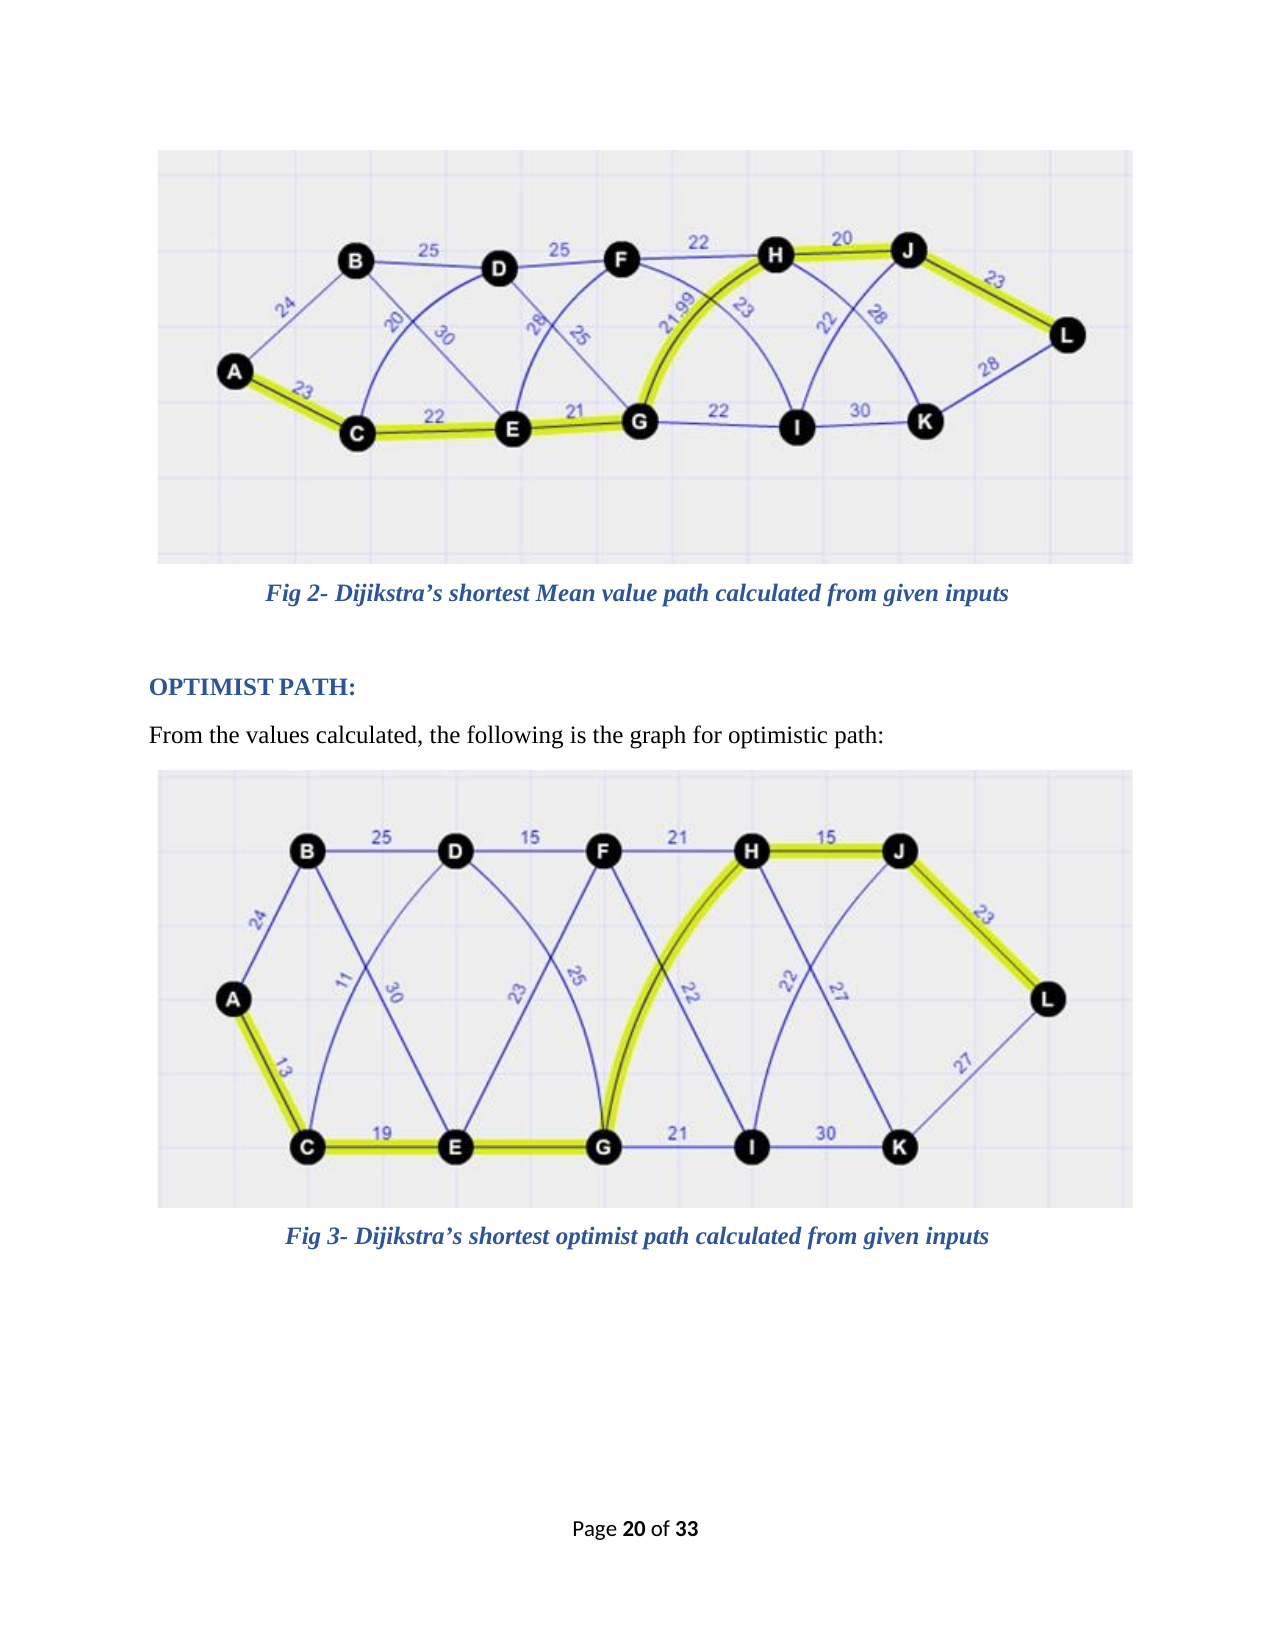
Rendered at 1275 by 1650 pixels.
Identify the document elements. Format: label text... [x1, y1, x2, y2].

picture [157, 770, 1133, 1208]
text OPTIMIST PATH: [148, 672, 1275, 701]
picture [157, 150, 1133, 564]
subtitle Fig 3- Dijikstra’s shortest optimist path calculated from given inputs [150, 1221, 1125, 1250]
subtitle Fig 2- Dijikstra’s shortest Mean value path calculated from given inputs [150, 578, 1125, 606]
text From the values calculated, the following is the graph for optimistic path: [148, 720, 1126, 748]
